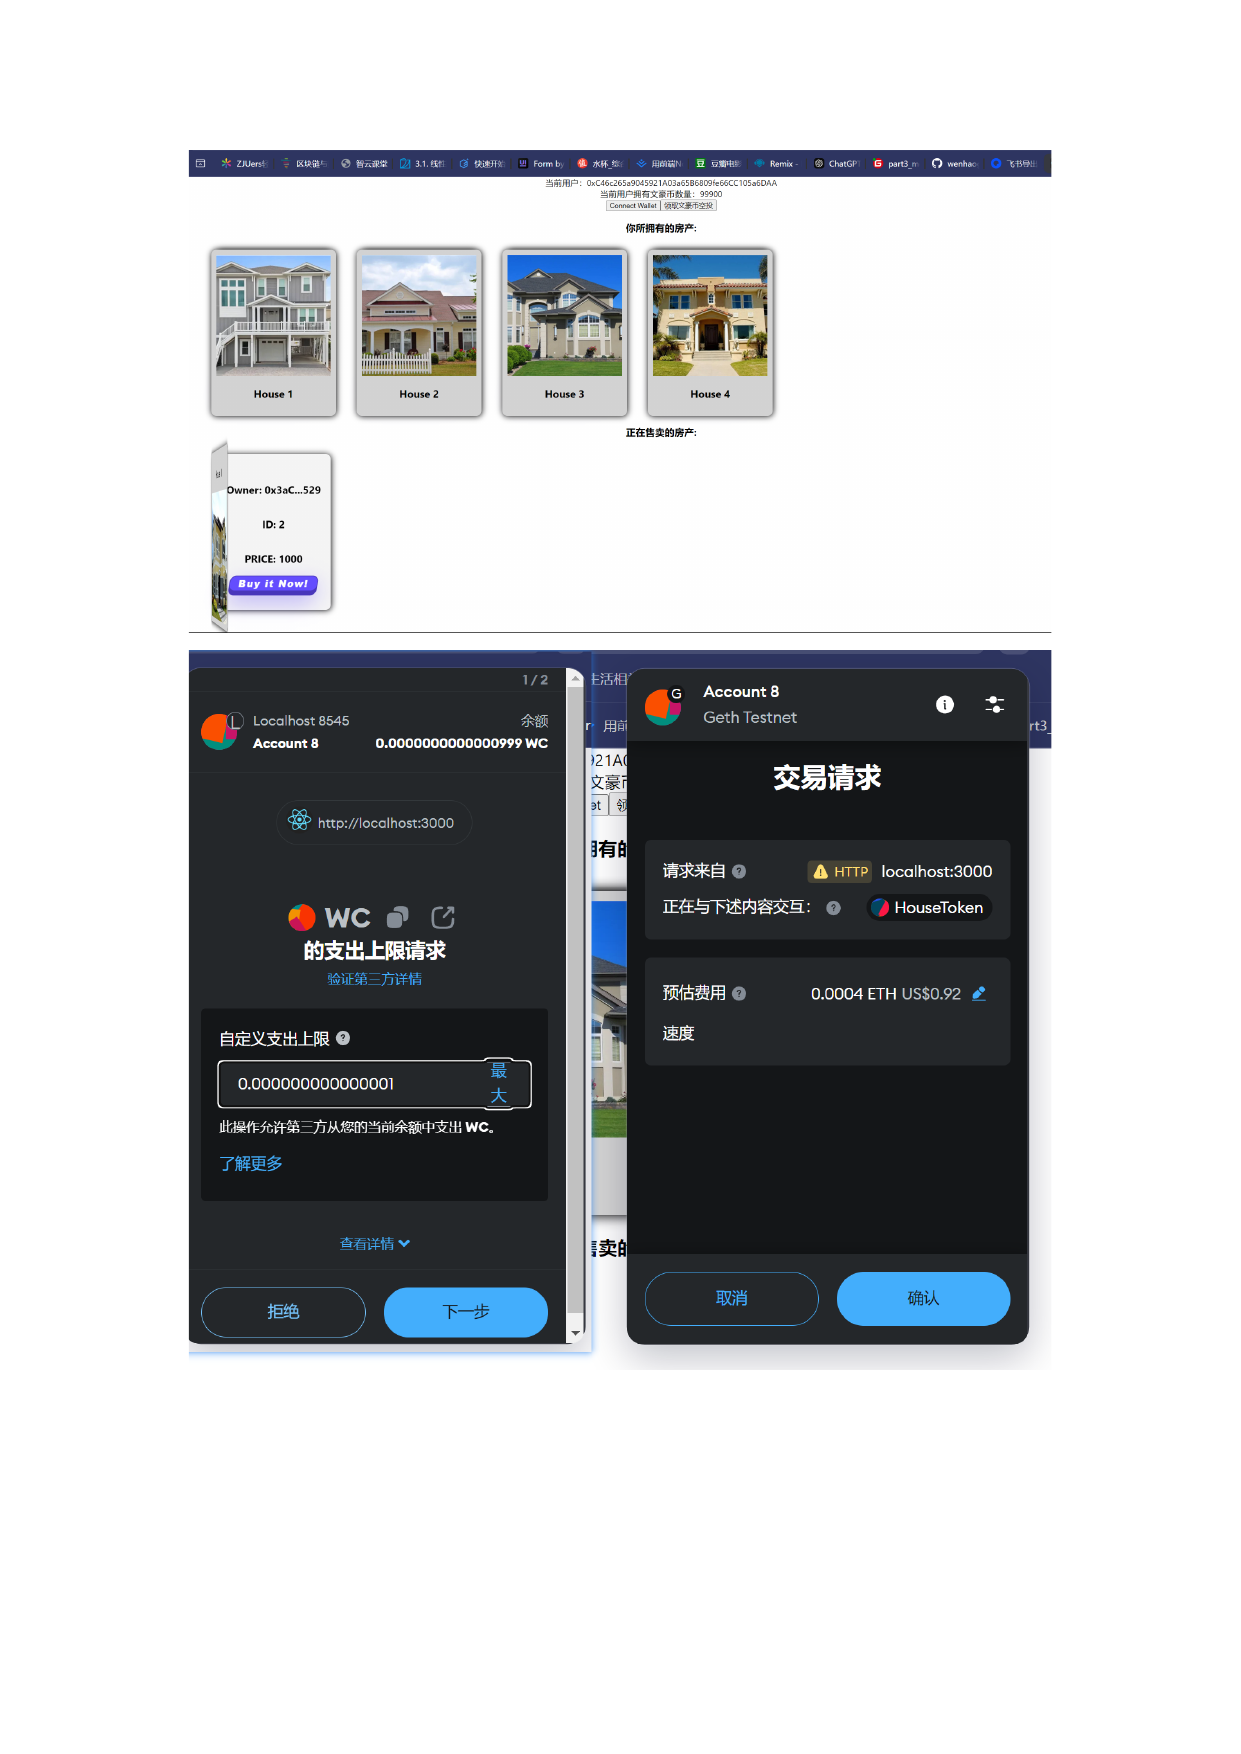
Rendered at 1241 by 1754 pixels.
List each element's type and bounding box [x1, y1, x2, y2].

picture [188, 650, 1052, 1370]
picture [188, 150, 1052, 633]
